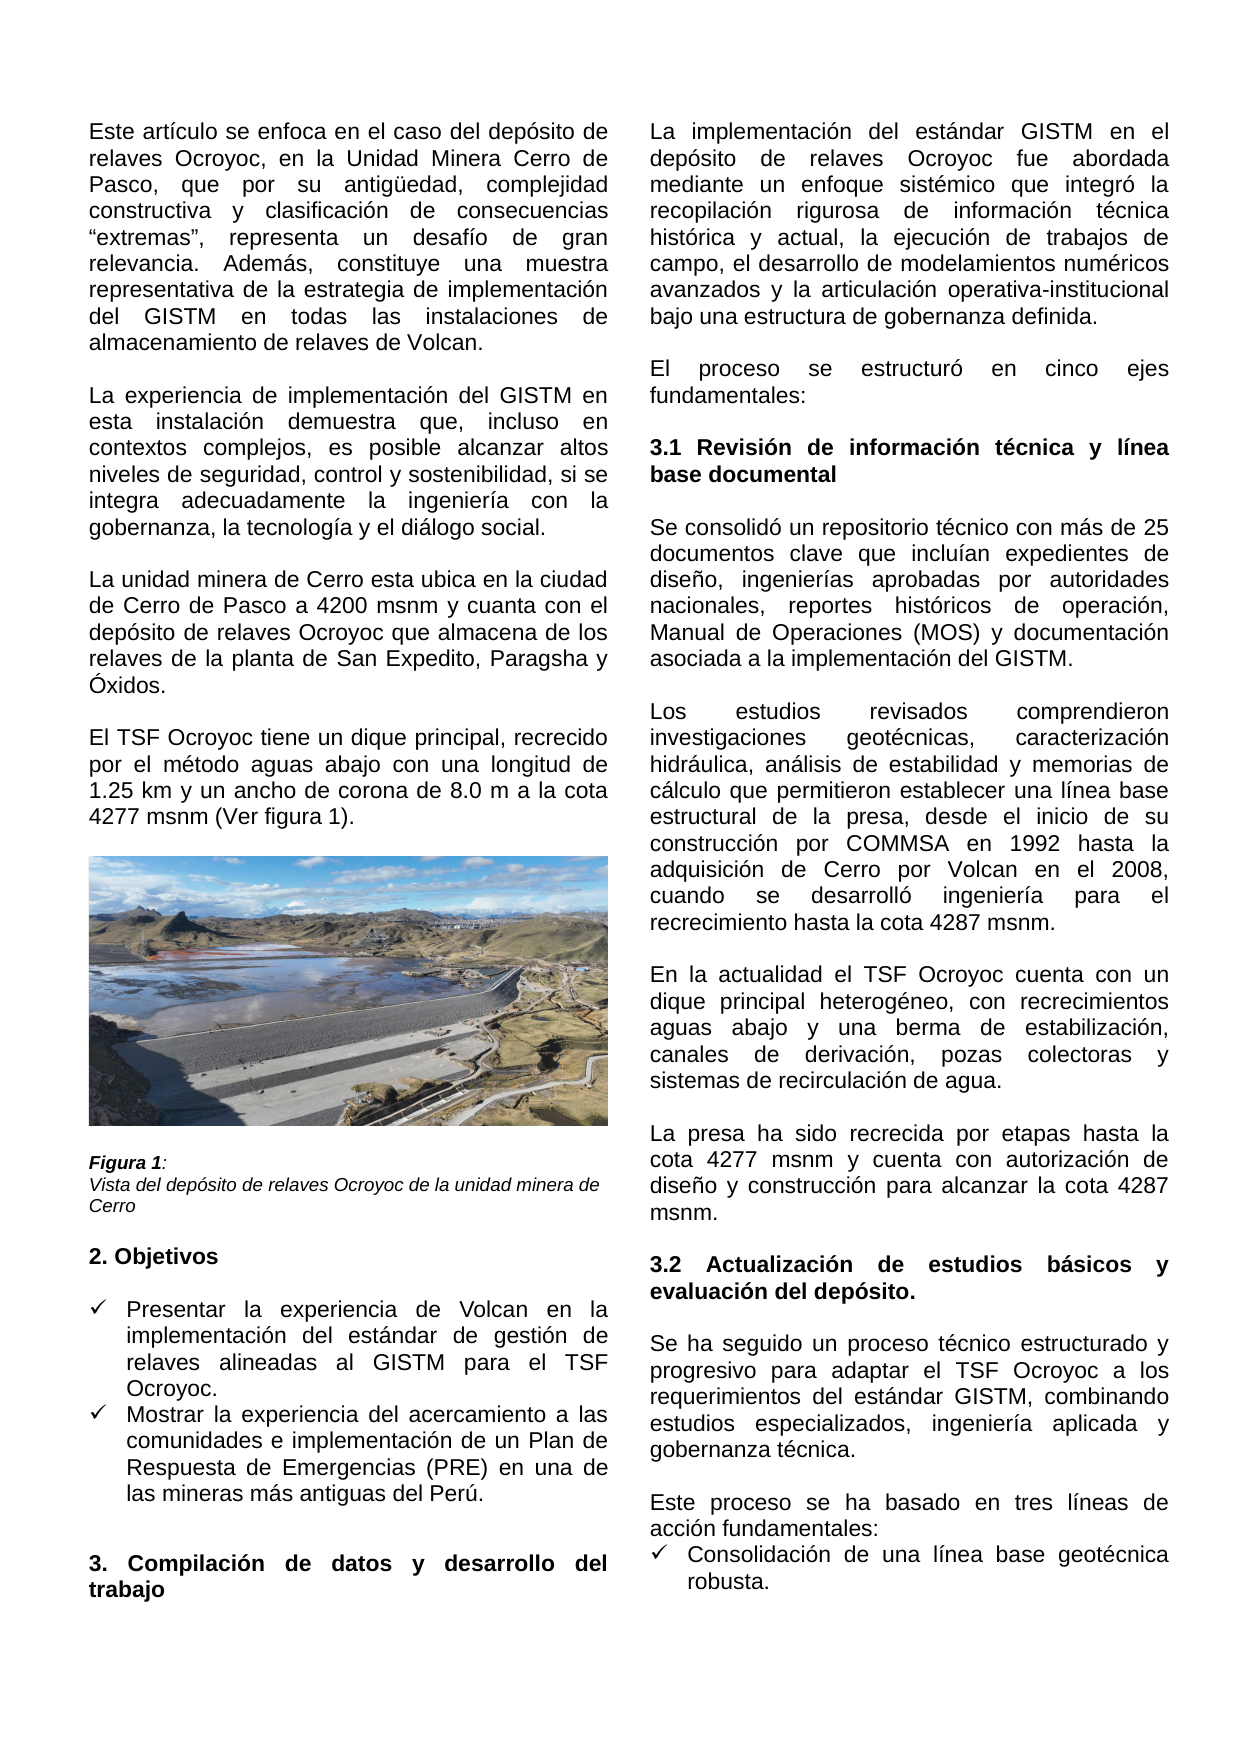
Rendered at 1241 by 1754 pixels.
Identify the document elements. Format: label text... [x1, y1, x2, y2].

text La experiencia de implementación del GISTM en esta instalación demuestra que, incluso en contextos complejos, es posible alcanzar altos niveles de seguridad, control y sostenibilidad, si se integra adecuadamente la ingeniería con la gobernanza, la tecnología y el diálogo social. [89, 382, 608, 540]
text Figura 1: Vista del depósito de relaves Ocroyoc de la unidad minera de Cerro [89, 1152, 608, 1217]
text 2. Objetivos [89, 1243, 608, 1269]
text Los estudios revisados comprendieron investigaciones geotécnicas, caracterización hidráulica, análisis de estabilidad y memorias de cálculo que permitieron establecer una línea base estructural de la presa, desde el inicio de su construcción por COMMSA en 1992 hasta la adquisición de Cerro por Volcan en el 2008, cuando se desarrolló ingeniería para el recrecimiento hasta la cota 4287 msnm. [649, 698, 1169, 935]
list Presentar la experiencia de Volcan en la implementación del estándar de gestión de relaves alineadas al GISTM para el TSF Ocroyoc. [89, 1296, 608, 1401]
text La implementación del estándar GISTM en el depósito de relaves Ocroyoc fue abordada mediante un enfoque sistémico que integró la recopilación rigurosa de información técnica histórica y actual, la ejecución de trabajos de campo, el desarrollo de modelamientos numéricos avanzados y la articulación operativa-institucional bajo una estructura de gobernanza definida. [649, 118, 1169, 329]
list Consolidación de una línea base geotécnica robusta. [649, 1541, 1169, 1594]
text Se ha seguido un proceso técnico estructurado y progresivo para adaptar el TSF Ocroyoc a los requerimientos del estándar GISTM, combinando estudios especializados, ingeniería aplicada y gobernanza técnica. [649, 1330, 1169, 1462]
text 3.1 Revisión de información técnica y línea base documental [649, 434, 1169, 487]
text 3.2 Actualización de estudios básicos y evaluación del depósito. [649, 1251, 1169, 1304]
text Este proceso se ha basado en tres líneas de acción fundamentales: [649, 1488, 1169, 1541]
list Mostrar la experiencia del acercamiento a las comunidades e implementación de un Plan de Respuesta de Emergencias (PRE) en una de las mineras más antiguas del Perú. [89, 1401, 608, 1507]
text Se consolidó un repositorio técnico con más de 25 documentos clave que incluían expedientes de diseño, ingenierías aprobadas por autoridades nacionales, reportes históricos de operación, Manual de Operaciones (MOS) y documentación asociada a la implementación del GISTM. [649, 513, 1169, 672]
text Este artículo se enfoca en el caso del depósito de relaves Ocroyoc, en la Unidad Minera Cerro de Pasco, que por su antigüedad, complejidad constructiva y clasificación de consecuencias “extremas”, representa un desafío de gran relevancia. Además, constituye una muestra representativa de la estrategia de implementación del GISTM en todas las instalaciones de almacenamiento de relaves de Volcan. [89, 118, 608, 355]
text La unidad minera de Cerro esta ubica en la ciudad de Cerro de Pasco a 4200 msnm y cuanta con el depósito de relaves Ocroyoc que almacena de los relaves de la planta de San Expedito, Paragsha y Óxidos. [89, 566, 608, 698]
text El TSF Ocroyoc tiene un dique principal, recrecido por el método aguas abajo con una longitud de 1.25 km y un ancho de corona de 8.0 m a la cota 4277 msnm (Ver figura 1). [89, 724, 608, 830]
text En la actualidad el TSF Ocroyoc cuenta con un dique principal heterogéneo, con recrecimientos aguas abajo y una berma de estabilización, canales de derivación, pozas colectoras y sistemas de recirculación de agua. [649, 961, 1169, 1093]
text El proceso se estructuró en cinco ejes fundamentales: [649, 355, 1169, 408]
text 3. Compilación de datos y desarrollo del trabajo [89, 1549, 608, 1602]
picture [88, 856, 608, 1126]
text La presa ha sido recrecida por etapas hasta la cota 4277 msnm y cuenta con autorización de diseño y construcción para alcanzar la cota 4287 msnm. [649, 1119, 1169, 1225]
